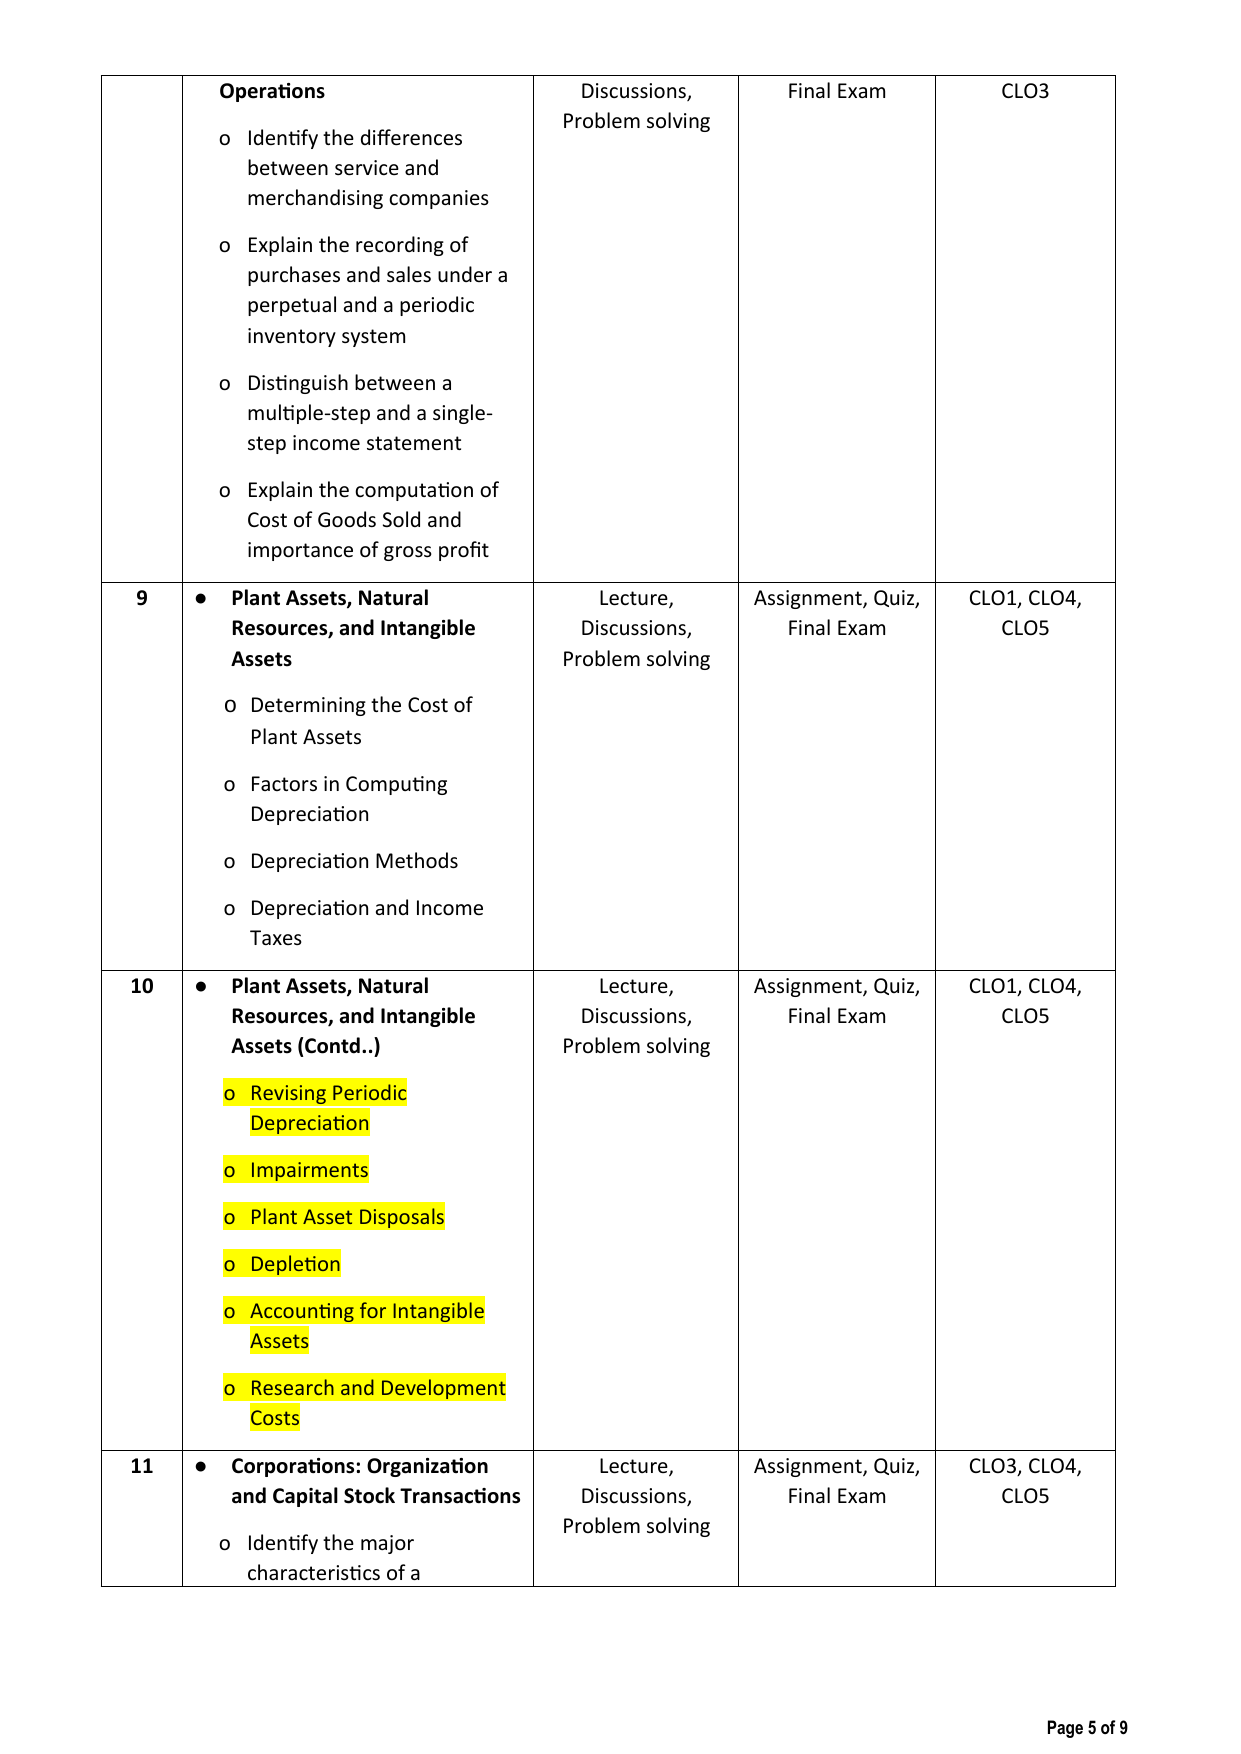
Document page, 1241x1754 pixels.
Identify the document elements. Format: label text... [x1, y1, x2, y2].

table_cell CLO3, CLO4, CLO5 [936, 1451, 1115, 1586]
table_cell Assignment, Quiz, Final Exam [739, 583, 935, 970]
table_cell 9 [102, 583, 182, 970]
table_cell CLO1, CLO4, CLO5 [936, 971, 1115, 1450]
table_cell Lecture, Discussions, Problem solving [534, 583, 738, 970]
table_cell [534, 76, 738, 582]
table_cell 11 [102, 1451, 182, 1586]
table_cell 8 [102, 76, 182, 582]
table_cell Lecture, Discussions, Problem solving [534, 971, 738, 1450]
table_cell Assignment, Quiz, Final Exam [739, 971, 935, 1450]
table_cell 10 [102, 971, 182, 1450]
table_cell Plant Assets, Natural Resources, and Intangible Assets (Contd..) Revising Periodic Depreciation Impairments Plant Asset Disposals Depletion Accounting for Intangible Assets Research and Development Costs [183, 971, 533, 1450]
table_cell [739, 1451, 935, 1586]
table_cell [183, 76, 533, 582]
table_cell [534, 1451, 738, 1586]
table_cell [739, 76, 935, 582]
table_cell Plant Assets, Natural Resources, and Intangible Assets Determining the Cost of Plant Assets Factors in Computing Depreciation Depreciation Methods Depreciation and Income Taxes [183, 583, 533, 970]
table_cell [183, 1451, 533, 1586]
table_cell CLO1, CLO4, CLO5 [936, 583, 1115, 970]
table_cell CLO1, CLO2, CLO3 [936, 76, 1115, 582]
